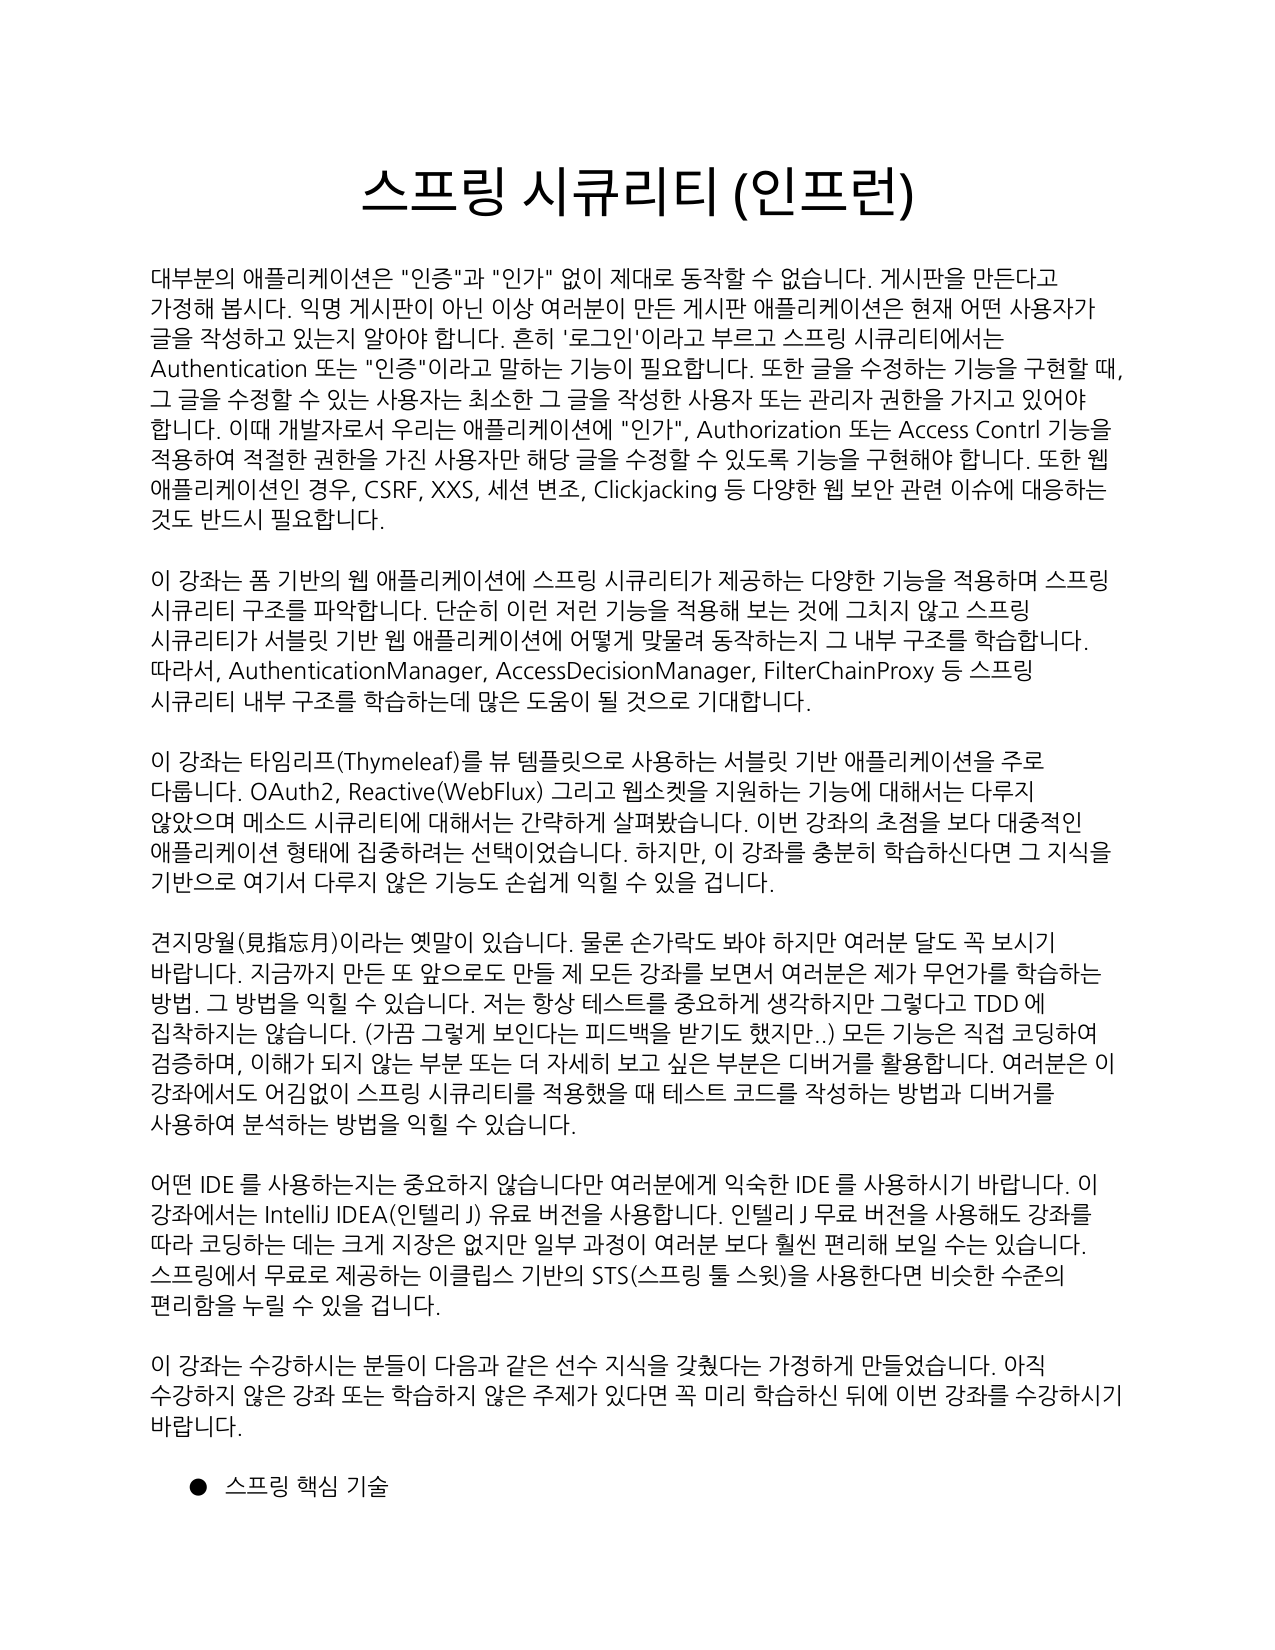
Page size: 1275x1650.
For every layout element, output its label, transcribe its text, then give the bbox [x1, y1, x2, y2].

text 어떤 IDE를 사용하는지는 중요하지 않습니다만 여러분에게 익숙한 IDE를 사용하시기 바랍니다. 이 강좌에서는 IntelliJ IDEA(인텔리J) 유료 버전을 사용합니다. 인텔리J 무료 버전을 사용해도 강좌를 따라 코딩하는 데는 크게 지장은 없지만 일부 과정이 여러분 보다 훨씬 편리해 보일 수는 있습니다. 스프링에서 무료로 제공하는 이클립스 기반의 STS(스프링 툴 스윗)을 사용한다면 비슷한 수준의 편리함을 누릴 수 있을 겁니다. [150, 1171, 1125, 1318]
list 스프링 핵심 기술 [187, 1473, 1125, 1500]
text 이 강좌는 수강하시는 분들이 다음과 같은 선수 지식을 갖췄다는 가정하게 만들었습니다. 아직 수강하지 않은 강좌 또는 학습하지 않은 주제가 있다면 꼭 미리 학습하신 뒤에 이번 강좌를 수강하시기 바랍니다. [150, 1353, 1125, 1439]
title 스프링 시큐리티 (인프런) [150, 150, 1125, 229]
text 이 강좌는 폼 기반의 웹 애플리케이션에 스프링 시큐리티가 제공하는 다양한 기능을 적용하며 스프링 시큐리티 구조를 파악합니다. 단순히 이런 저런 기능을 적용해 보는 것에 그치지 않고 스프링 시큐리티가 서블릿 기반 웹 애플리케이션에 어떻게 맞물려 동작하는지 그 내부 구조를 학습합니다. 따라서, AuthenticationManager, AccessDecisionManager, FilterChainProxy 등 스프링 시큐리티 내부 구조를 학습하는데 많은 도움이 될 것으로 기대합니다. [150, 567, 1125, 714]
text 이 강좌는 타임리프(Thymeleaf)를 뷰 템플릿으로 사용하는 서블릿 기반 애플리케이션을 주로 다룹니다. OAuth2, Reactive(WebFlux) 그리고 웹소켓을 지원하는 기능에 대해서는 다루지 않았으며 메소드 시큐리티에 대해서는 간략하게 살펴봤습니다. 이번 강좌의 초점을 보다 대중적인 애플리케이션 형태에 집중하려는 선택이었습니다. 하지만, 이 강좌를 충분히 학습하신다면 그 지식을 기반으로 여기서 다루지 않은 기능도 손쉽게 익힐 수 있을 겁니다. [150, 748, 1125, 896]
text 대부분의 애플리케이션은 "인증"과 "인가" 없이 제대로 동작할 수 없습니다. 게시판을 만든다고 가정해 봅시다. 익명 게시판이 아닌 이상 여러분이 만든 게시판 애플리케이션은 현재 어떤 사용자가 글을 작성하고 있는지 알아야 합니다. 흔히 '로그인'이라고 부르고 스프링 시큐리티에서는 Authentication 또는 "인증"이라고 말하는 기능이 필요합니다. 또한 글을 수정하는 기능을 구현할 때, 그 글을 수정할 수 있는 사용자는 최소한 그 글을 작성한 사용자 또는 관리자 권한을 가지고 있어야 합니다. 이때 개발자로서 우리는 애플리케이션에 "인가", Authorization 또는 Access Contrl 기능을 적용하여 적절한 권한을 가진 사용자만 해당 글을 수정할 수 있도록 기능을 구현해야 합니다. 또한 웹 애플리케이션인 경우, CSRF, XXS, 세션 변조, Clickjacking 등 다양한 웹 보안 관련 이슈에 대응하는 것도 반드시 필요합니다. [150, 265, 1125, 533]
text 견지망월(見指忘月)이라는 옛말이 있습니다. 물론 손가락도 봐야 하지만 여러분 달도 꼭 보시기 바랍니다. 지금까지 만든 또 앞으로도 만들 제 모든 강좌를 보면서 여러분은 제가 무언가를 학습하는 방법. 그 방법을 익힐 수 있습니다. 저는 항상 테스트를 중요하게 생각하지만 그렇다고 TDD에 집착하지는 않습니다. (가끔 그렇게 보인다는 피드백을 받기도 했지만..) 모든 기능은 직접 코딩하여 검증하며, 이해가 되지 않는 부분 또는 더 자세히 보고 싶은 부분은 디버거를 활용합니다. 여러분은 이 강좌에서도 어김없이 스프링 시큐리티를 적용했을 때 테스트 코드를 작성하는 방법과 디버거를 사용하여 분석하는 방법을 익힐 수 있습니다. [150, 930, 1125, 1137]
